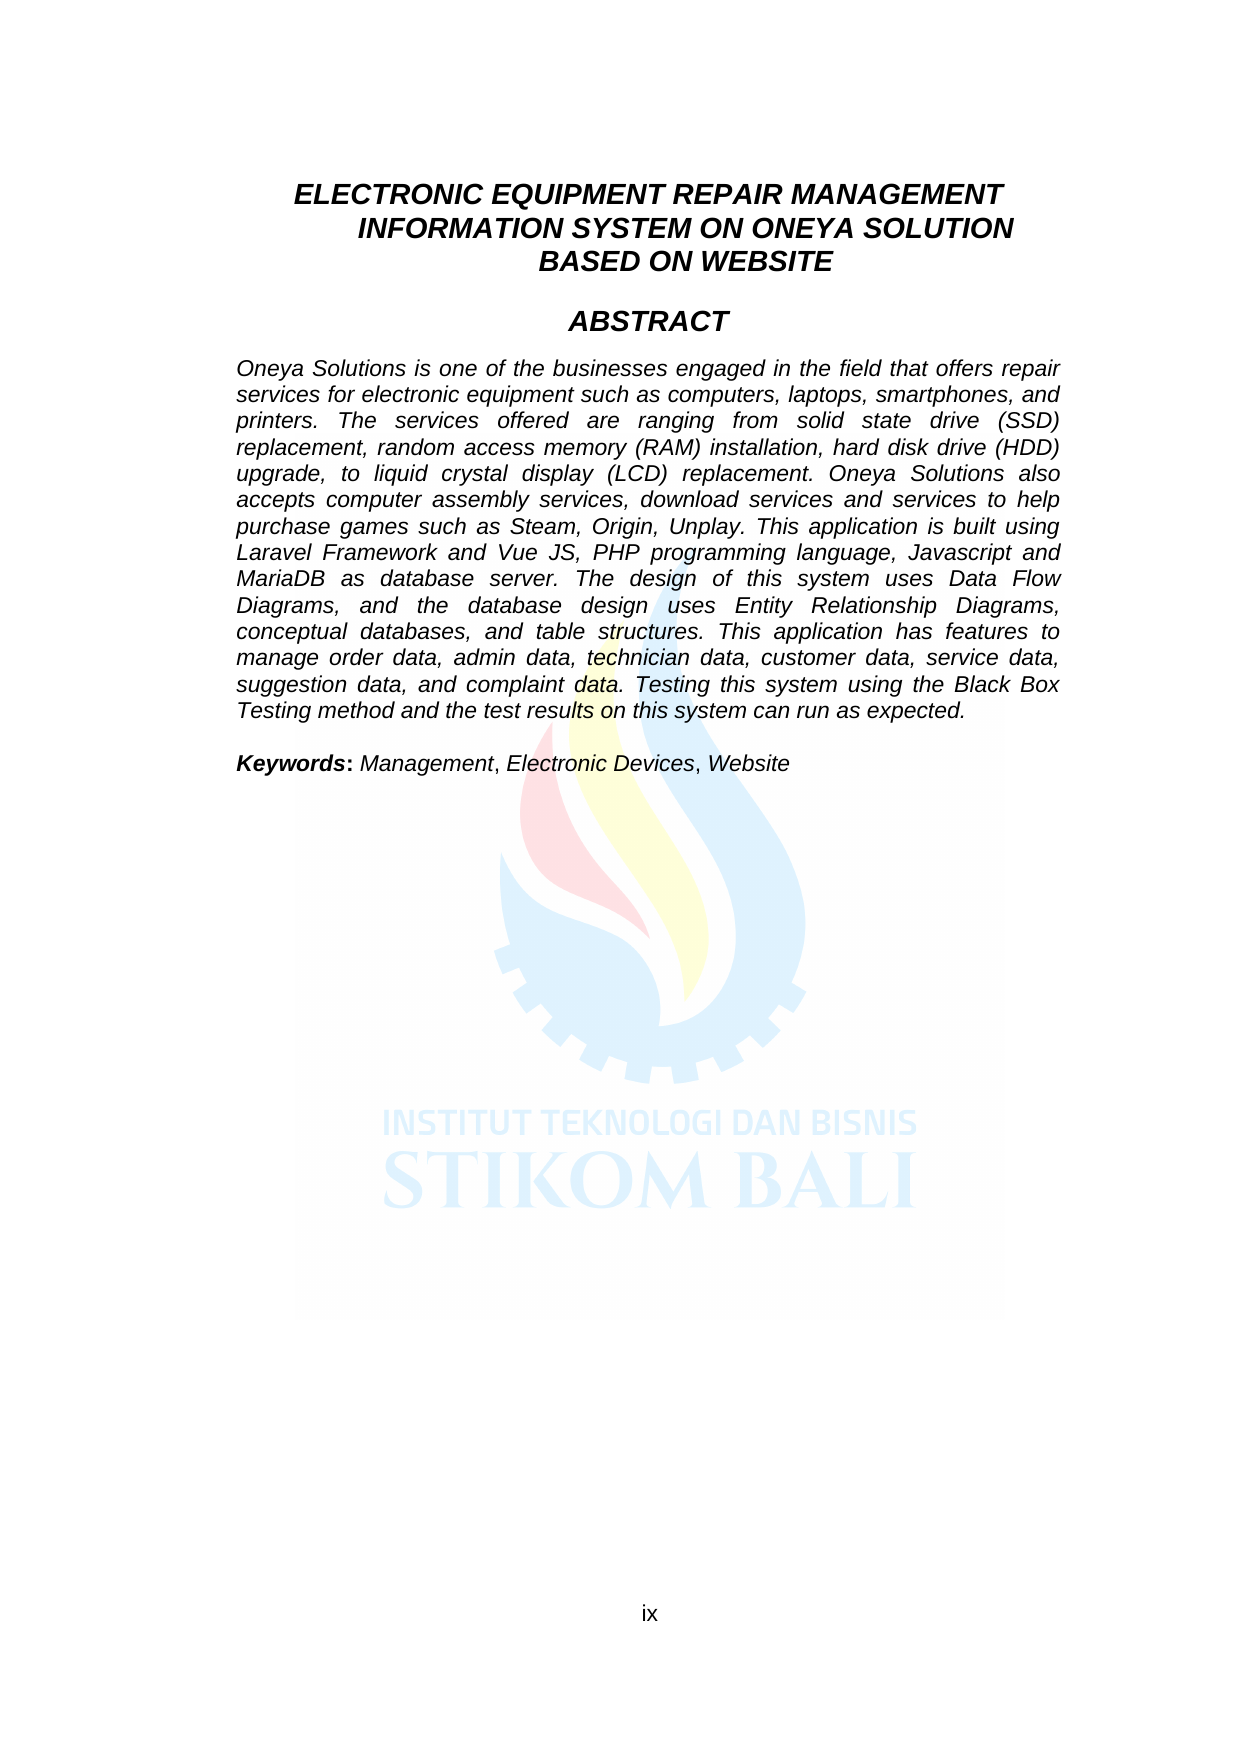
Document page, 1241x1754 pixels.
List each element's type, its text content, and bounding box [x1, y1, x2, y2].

text ELECTRONIC EQUIPMENT REPAIR MANAGEMENT INFORMATION SYSTEM ON ONEYA SOLUTION BASED ON WEBSITE [236, 177, 1063, 278]
text Oneya Solutions is one of the businesses engaged in the field that offers repair services for electronic equipment such as computers, laptops, smartphones, and printers. The services offered are ranging from solid state drive (SSD) replacement, random access memory (RAM) installation, hard disk drive (HDD) upgrade, to liquid crystal display (LCD) replacement. Oneya Solutions also accepts computer assembly services, download services and services to help purchase games such as Steam, Origin, Unplay. This application is built using Laravel Framework and Vue JS, PHP programming language, Javascript and MariaDB as database server. The design of this system uses Data Flow Diagrams, and the database design uses Entity Relationship Diagrams, conceptual databases, and table structures. This application has features to manage order data, admin data, technician data, customer data, service data, suggestion data, and complaint data. Testing this system using the Black Box Testing method and the test results on this system can run as expected. [236, 354, 1063, 723]
text Keywords: Management, Electronic Devices, Website [236, 750, 1063, 776]
subtitle ABSTRACT [236, 304, 1063, 338]
